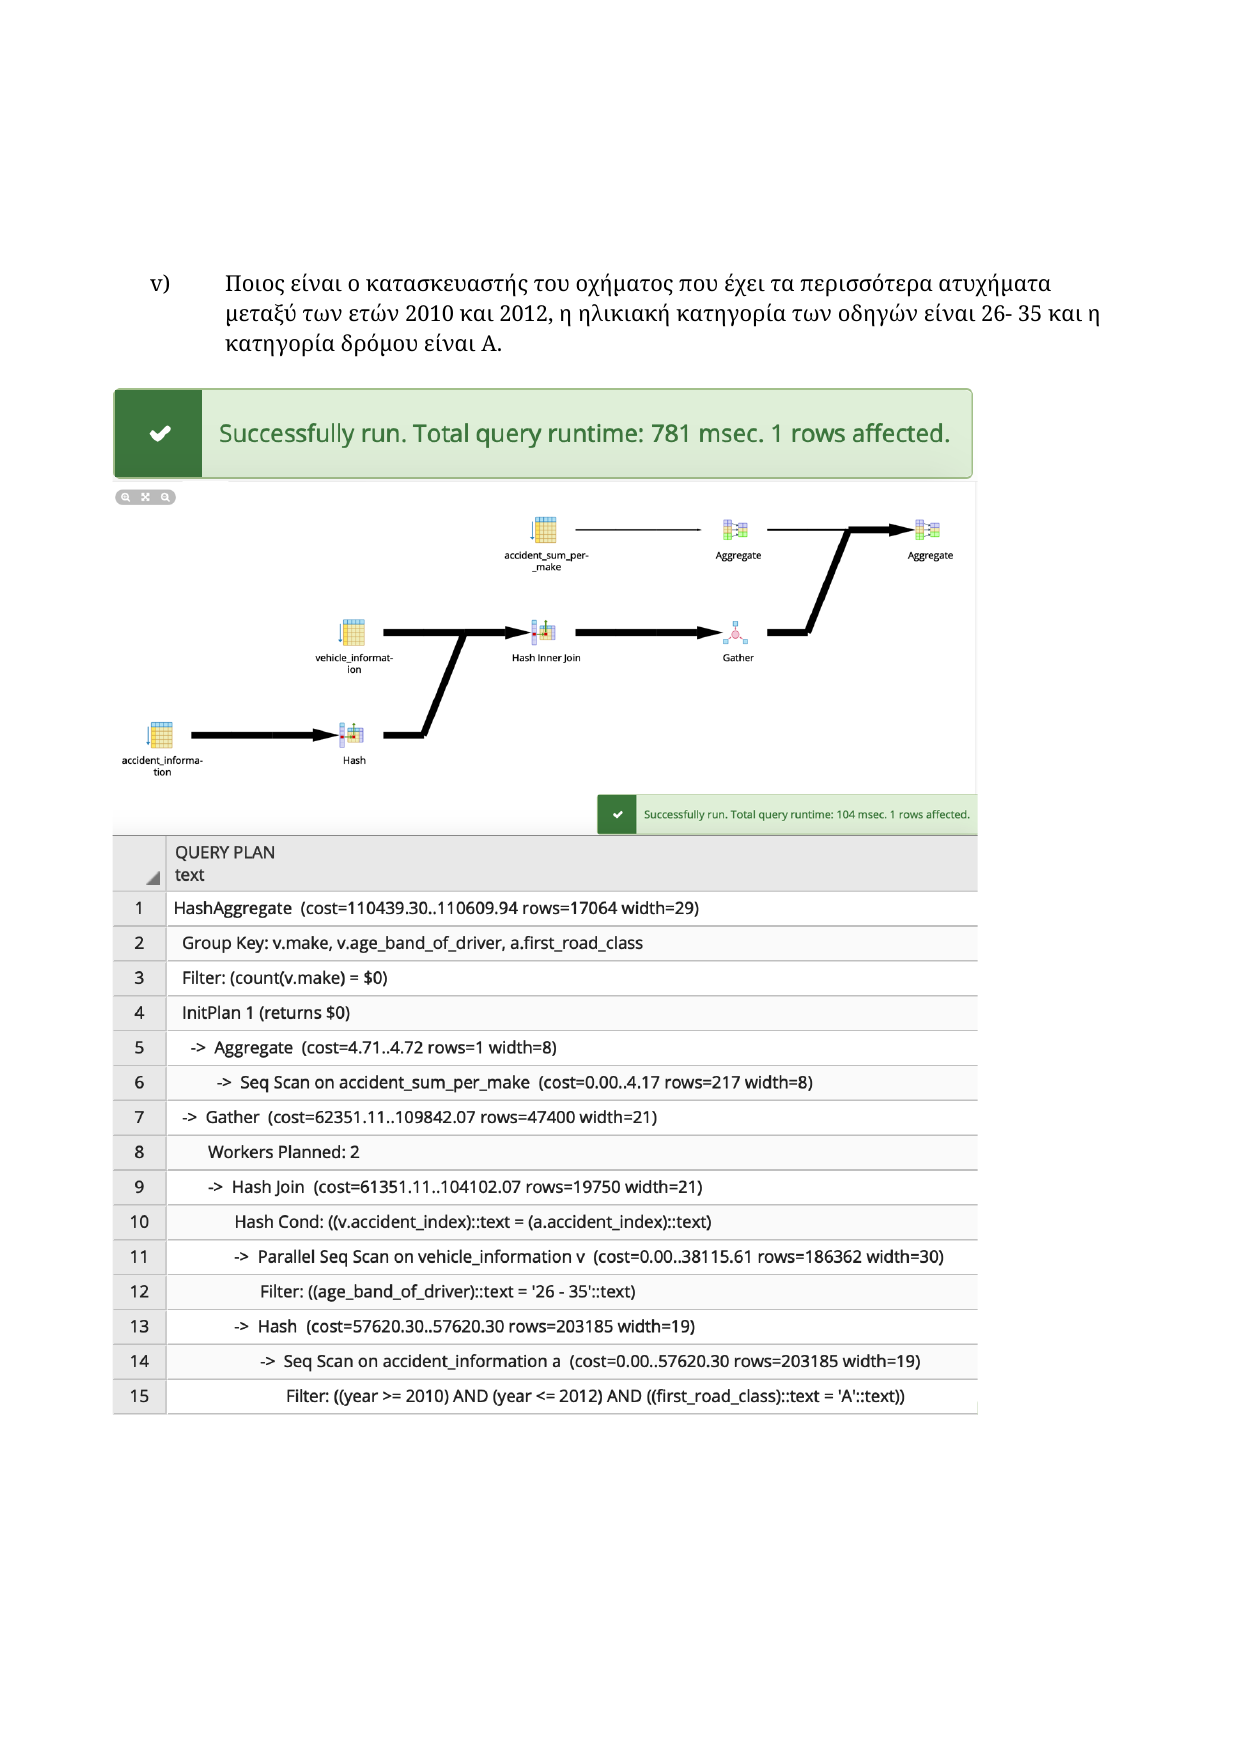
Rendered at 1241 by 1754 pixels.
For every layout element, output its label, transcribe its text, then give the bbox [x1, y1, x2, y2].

picture [112, 386, 978, 1415]
list Ποιος είναι ο κατασκευαστής του οχήματος που έχει τα περισσότερα ατυχήματα μεταξύ των ετών 2010 και 2012, η ηλικιακή κατηγορία των οδηγών είναι 26- 35 και η κατηγορία δρόμου είναι A. [150, 268, 1128, 357]
